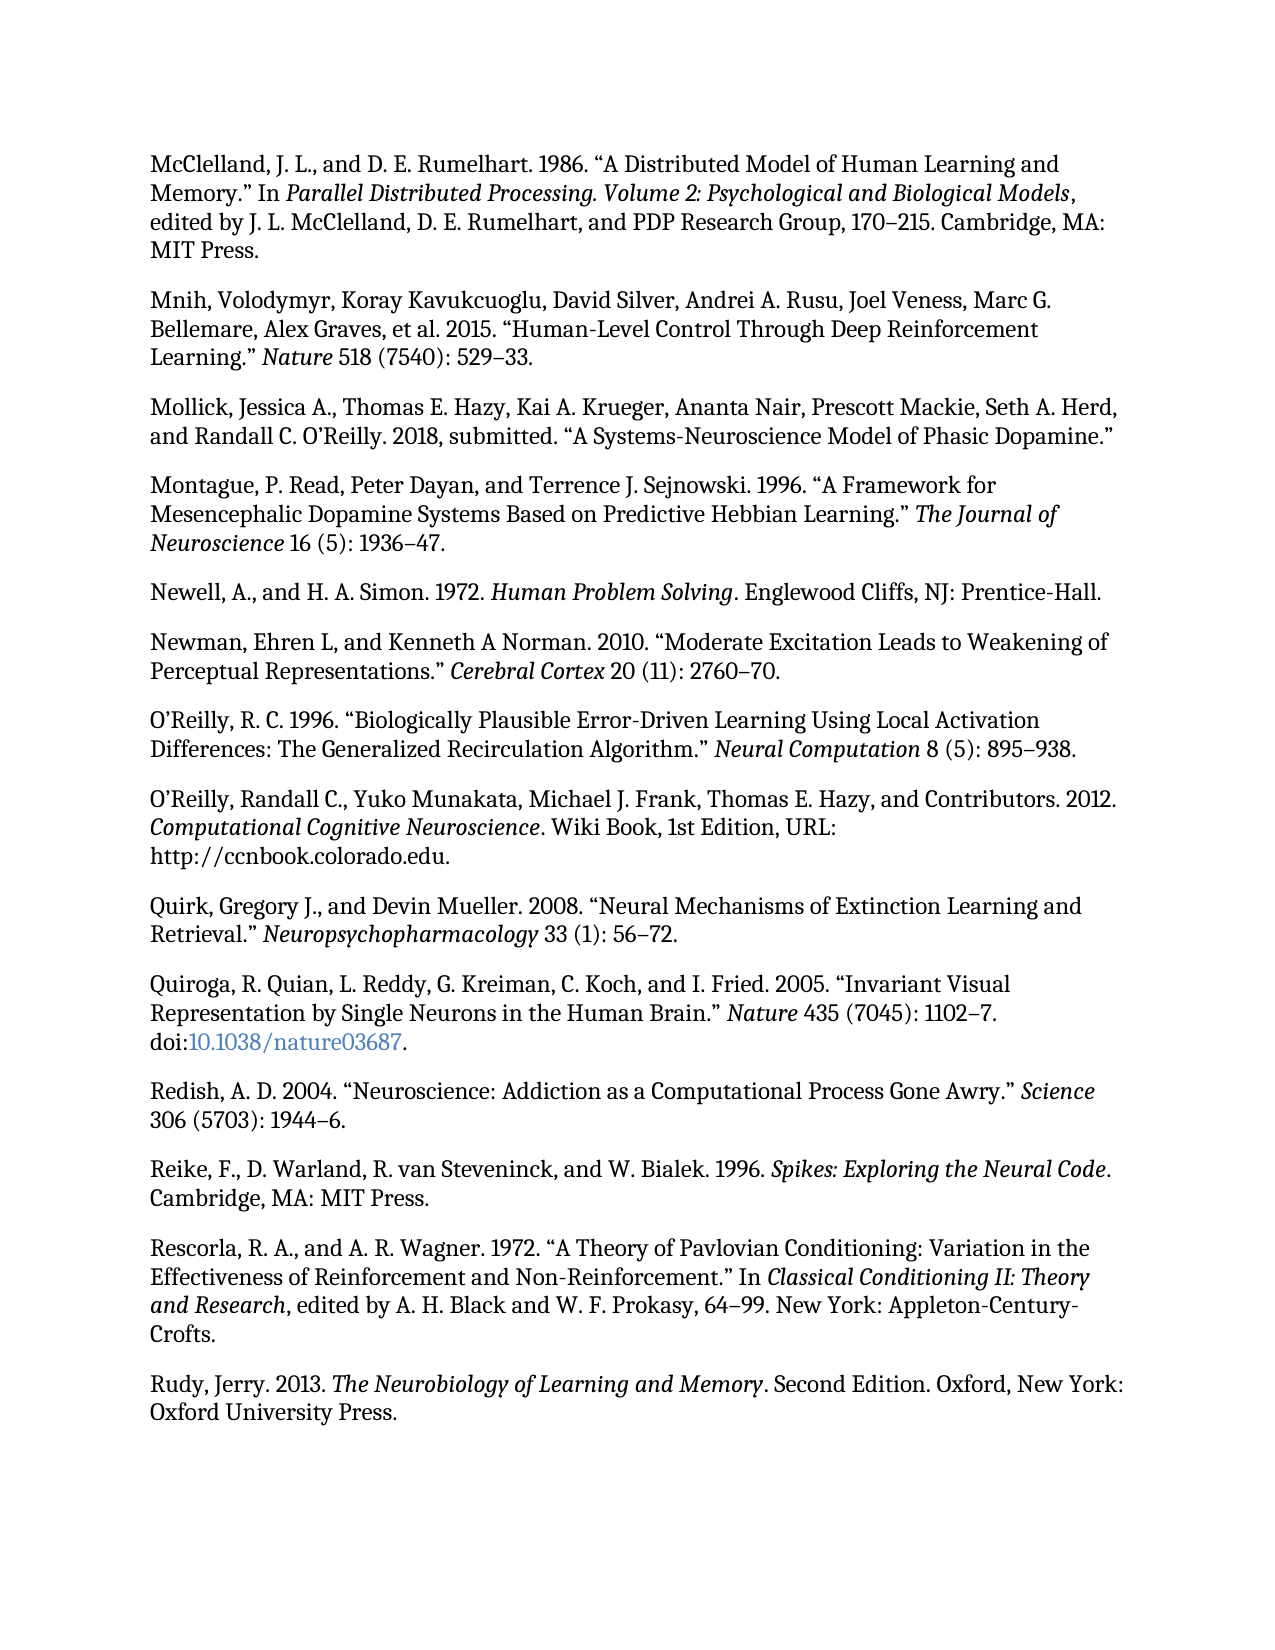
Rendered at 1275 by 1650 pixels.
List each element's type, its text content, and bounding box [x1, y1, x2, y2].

text Mnih, Volodymyr, Koray Kavukcuoglu, David Silver, Andrei A. Rusu, Joel Veness, Marc G. Bellemare, Alex Graves, et al. 2015. “Human-Level Control Through Deep Reinforcement Learning.” Nature 518 (7540): 529–33. [150, 286, 1125, 372]
text Reike, F., D. Warland, R. van Steveninck, and W. Bialek. 1996. Spikes: Exploring the Neural Code. Cambridge, MA: MIT Press. [150, 1155, 1125, 1213]
text Newell, A., and H. A. Simon. 1972. Human Problem Solving. Englewood Cliffs, NJ: Prentice-Hall. [150, 578, 1125, 607]
text Mollick, Jessica A., Thomas E. Hazy, Kai A. Krueger, Ananta Nair, Prescott Mackie, Seth A. Herd, and Randall C. O’Reilly. 2018, submitted. “A Systems-Neuroscience Model of Phasic Dopamine.” [150, 393, 1125, 450]
text Newman, Ehren L, and Kenneth A Norman. 2010. “Moderate Excitation Leads to Weakening of Perceptual Representations.” Cerebral Cortex 20 (11): 2760–70. [150, 628, 1125, 685]
text O’Reilly, Randall C., Yuko Munakata, Michael J. Frank, Thomas E. Hazy, and Contributors. 2012. Computational Cognitive Neuroscience. Wiki Book, 1st Edition, URL: http://ccnbook.colorado.edu. [150, 784, 1125, 871]
text O’Reilly, R. C. 1996. “Biologically Plausible Error-Driven Learning Using Local Activation Differences: The Generalized Recirculation Algorithm.” Neural Computation 8 (5): 895–938. [150, 706, 1125, 764]
text Rescorla, R. A., and A. R. Wagner. 1972. “A Theory of Pavlovian Conditioning: Variation in the Effectiveness of Reinforcement and Non-Reinforcement.” In Classical Conditioning II: Theory and Research, edited by A. H. Black and W. F. Prokasy, 64–99. New York: Appleton-Century-Crofts. [150, 1234, 1125, 1349]
text McClelland, J. L., and D. E. Rumelhart. 1986. “A Distributed Model of Human Learning and Memory.” In Parallel Distributed Processing. Volume 2: Psychological and Biological Models, edited by J. L. McClelland, D. E. Rumelhart, and PDP Research Group, 170–215. Cambridge, MA: MIT Press. [150, 150, 1125, 265]
text Redish, A. D. 2004. “Neuroscience: Addiction as a Computational Process Gone Awry.” Science 306 (5703): 1944–6. [150, 1077, 1125, 1134]
text Quiroga, R. Quian, L. Reddy, G. Kreiman, C. Koch, and I. Fried. 2005. “Invariant Visual Representation by Single Neurons in the Human Brain.” Nature 435 (7045): 1102–7. doi:10.1038/nature03687. [150, 970, 1125, 1056]
text Rudy, Jerry. 2013. The Neurobiology of Learning and Memory. Second Edition. Oxford, New York: Oxford University Press. [150, 1369, 1125, 1427]
text Montague, P. Read, Peter Dayan, and Terrence J. Sejnowski. 1996. “A Framework for Mesencephalic Dopamine Systems Based on Predictive Hebbian Learning.” The Journal of Neuroscience 16 (5): 1936–47. [150, 471, 1125, 557]
text Quirk, Gregory J., and Devin Mueller. 2008. “Neural Mechanisms of Extinction Learning and Retrieval.” Neuropsychopharmacology 33 (1): 56–72. [150, 892, 1125, 949]
